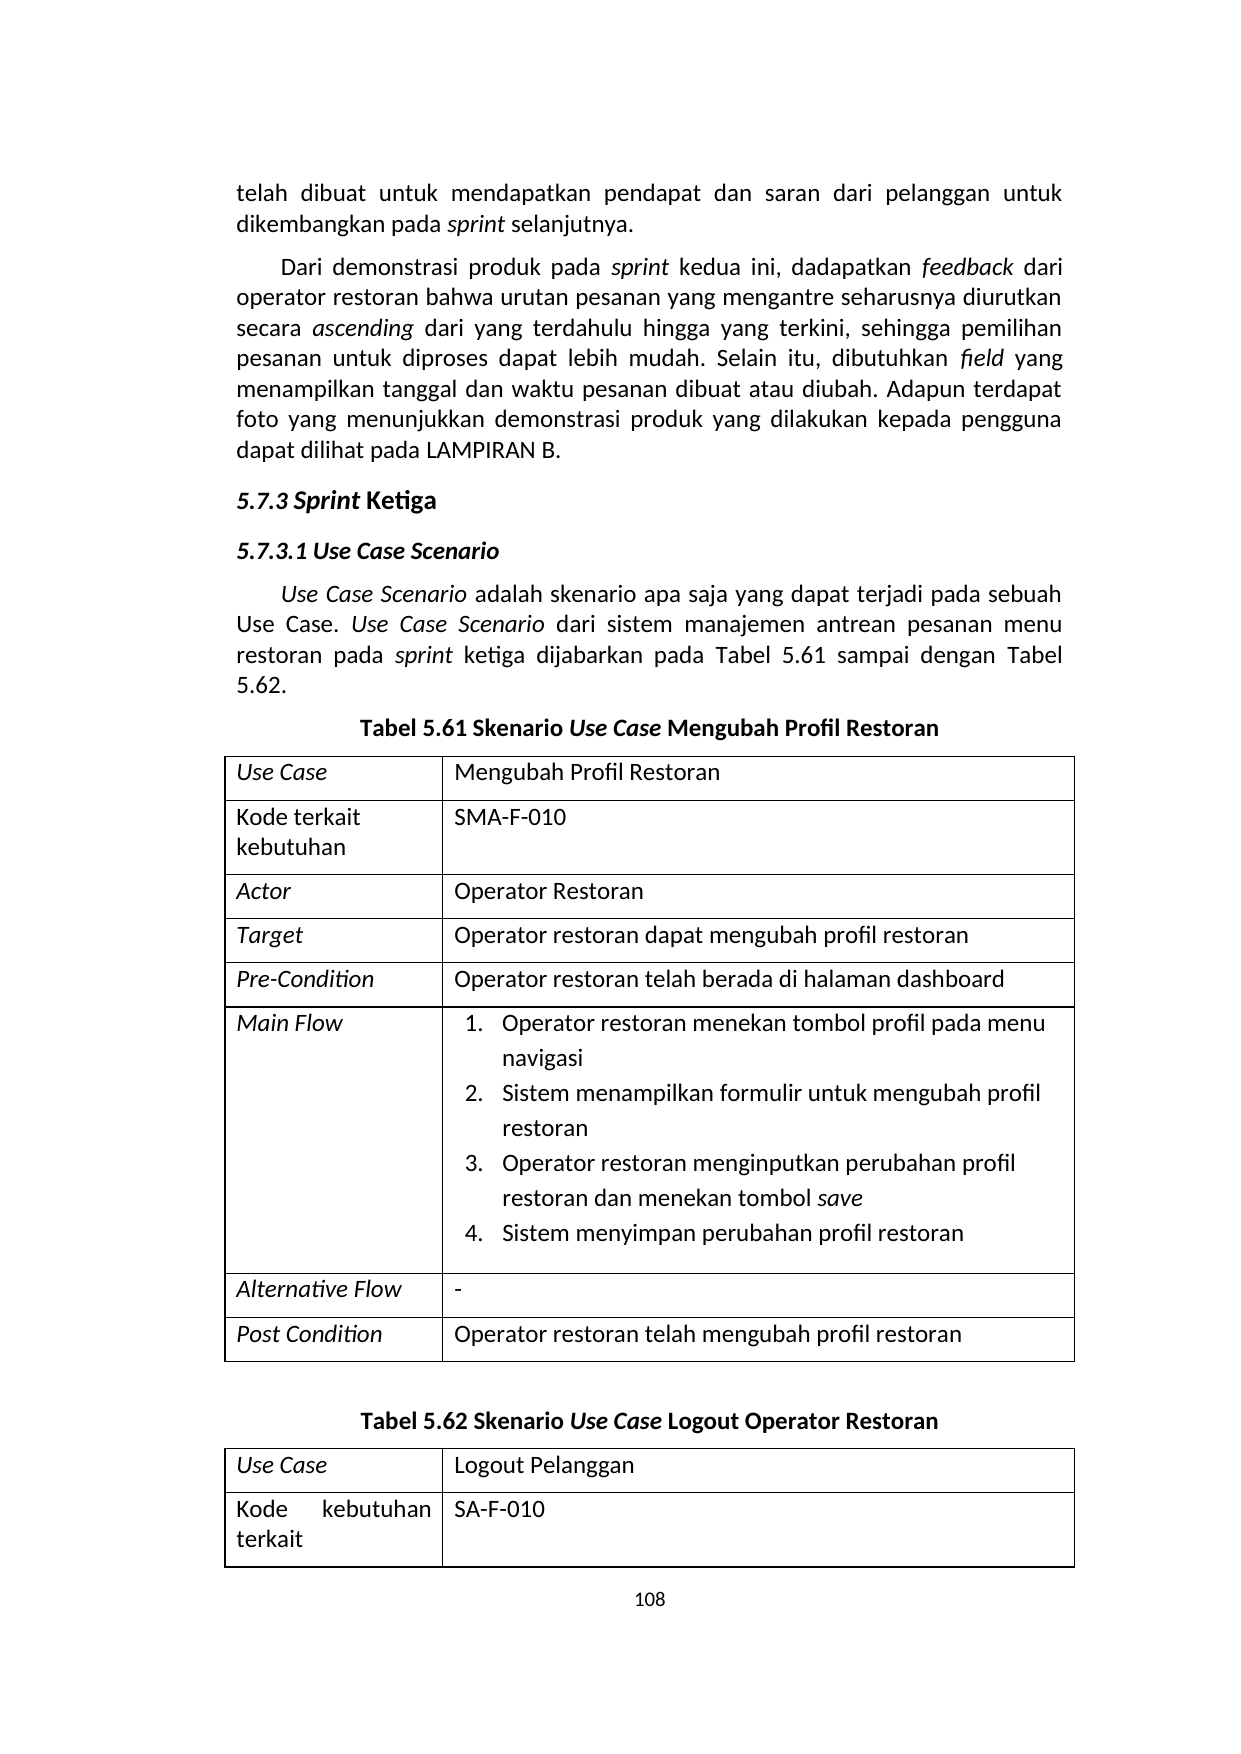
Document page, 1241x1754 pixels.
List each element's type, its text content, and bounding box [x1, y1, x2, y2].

text Dari demonstrasi produk pada sprint kedua ini, dadapatkan feedback dari operator restoran bahwa urutan pesanan yang mengantre seharusnya diurutkan secara ascending dari yang terdahulu hingga yang terkini, sehingga pemilihan pesanan untuk diproses dapat lebih mudah. Selain itu, dibutuhkan field yang menampilkan tanggal dan waktu pesanan dibuat atau diubah. Adapun terdapat foto yang menunjukkan demonstrasi produk yang dilakukan kepada pengguna dapat dilihat pada LAMPIRAN B. [236, 251, 1063, 464]
table_cell Alternative Flow [226, 1274, 442, 1317]
table_cell - [443, 1274, 1074, 1317]
table_cell SA-F-010 [443, 1493, 1074, 1566]
table_cell Target [226, 919, 442, 962]
table_cell Kode kebutuhan terkait [226, 1493, 442, 1566]
subtitle Sprint Ketiga [236, 483, 1063, 516]
table_header Mengubah Profil Restoran [443, 757, 1074, 799]
table_header Logout Pelanggan [443, 1449, 1074, 1492]
table_header Use Case [226, 757, 442, 799]
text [236, 177, 1063, 238]
table_cell Operator Restoran [443, 875, 1074, 918]
table_cell Post Condition [226, 1318, 442, 1361]
table_cell Operator restoran telah berada di halaman dashboard [443, 963, 1074, 1006]
table_cell Actor [226, 875, 442, 918]
table_header Use Case [226, 1449, 442, 1492]
table_cell Kode terkait kebutuhan [226, 801, 442, 874]
table_cell SMA-F-010 [443, 801, 1074, 874]
table_cell Main Flow [226, 1008, 442, 1273]
table_cell Operator restoran menekan tombol profil pada menu navigasi Sistem menampilkan formulir untuk mengubah profil restoran Operator restoran menginputkan perubahan profil restoran dan menekan tombol save Sistem menyimpan perubahan profil restoran [443, 1008, 1074, 1273]
table_cell Pre-Condition [226, 963, 442, 1006]
table_cell Operator restoran telah mengubah profil restoran [443, 1318, 1074, 1361]
table_cell Operator restoran dapat mengubah profil restoran [443, 919, 1074, 962]
subtitle Use Case Scenario [236, 535, 1063, 565]
